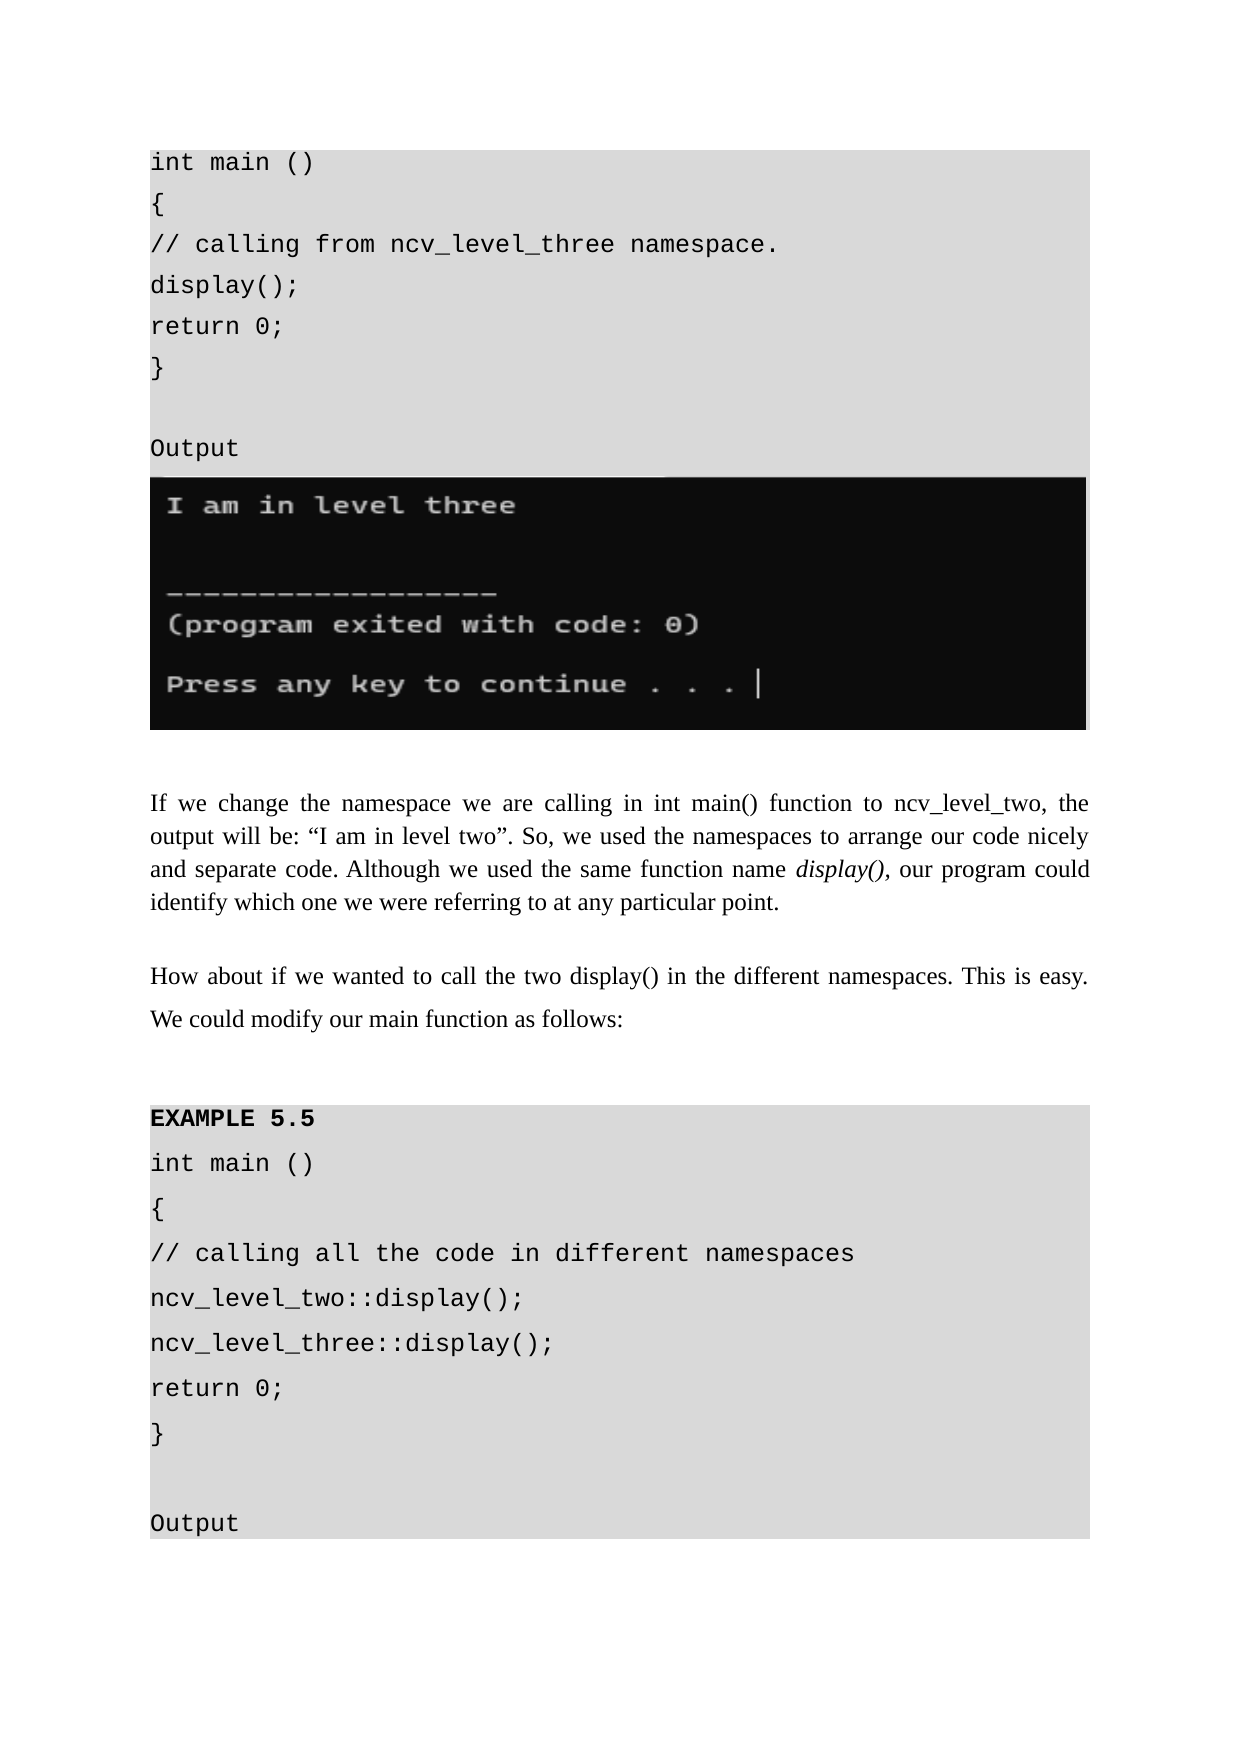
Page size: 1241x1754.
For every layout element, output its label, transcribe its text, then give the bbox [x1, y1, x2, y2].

text ncv_level_three::display(); [150, 1330, 1090, 1359]
text EXAMPLE 5.5 [150, 1105, 1090, 1134]
text int main () [150, 1150, 1090, 1179]
text return 0; [150, 313, 1090, 342]
text { [150, 191, 1090, 219]
text Output [150, 1510, 1090, 1539]
text // calling all the code in different namespaces [150, 1240, 1090, 1269]
text } [150, 1420, 1090, 1449]
text Output [150, 436, 1090, 464]
text ncv_level_two::display(); [150, 1285, 1090, 1314]
text int main () [150, 150, 1090, 178]
text How about if we wanted to call the two display() in the different namespaces. This is easy. We could modify our main function as follows: [150, 961, 1090, 1033]
picture [150, 476, 1086, 730]
text } [150, 354, 1090, 382]
text { [150, 1195, 1090, 1224]
text display(); [150, 272, 1090, 301]
text // calling from ncv_level_three namespace. [150, 232, 1090, 260]
text return 0; [150, 1375, 1090, 1404]
text If we change the namespace we are calling in int main() function to ncv_level_two, the output will be: “I am in level two”. So, we used the namespaces to arrange our code nicely and separate code. Although we used the same function name display(), our program could identify which one we were referring to at any particular point. [150, 788, 1090, 916]
